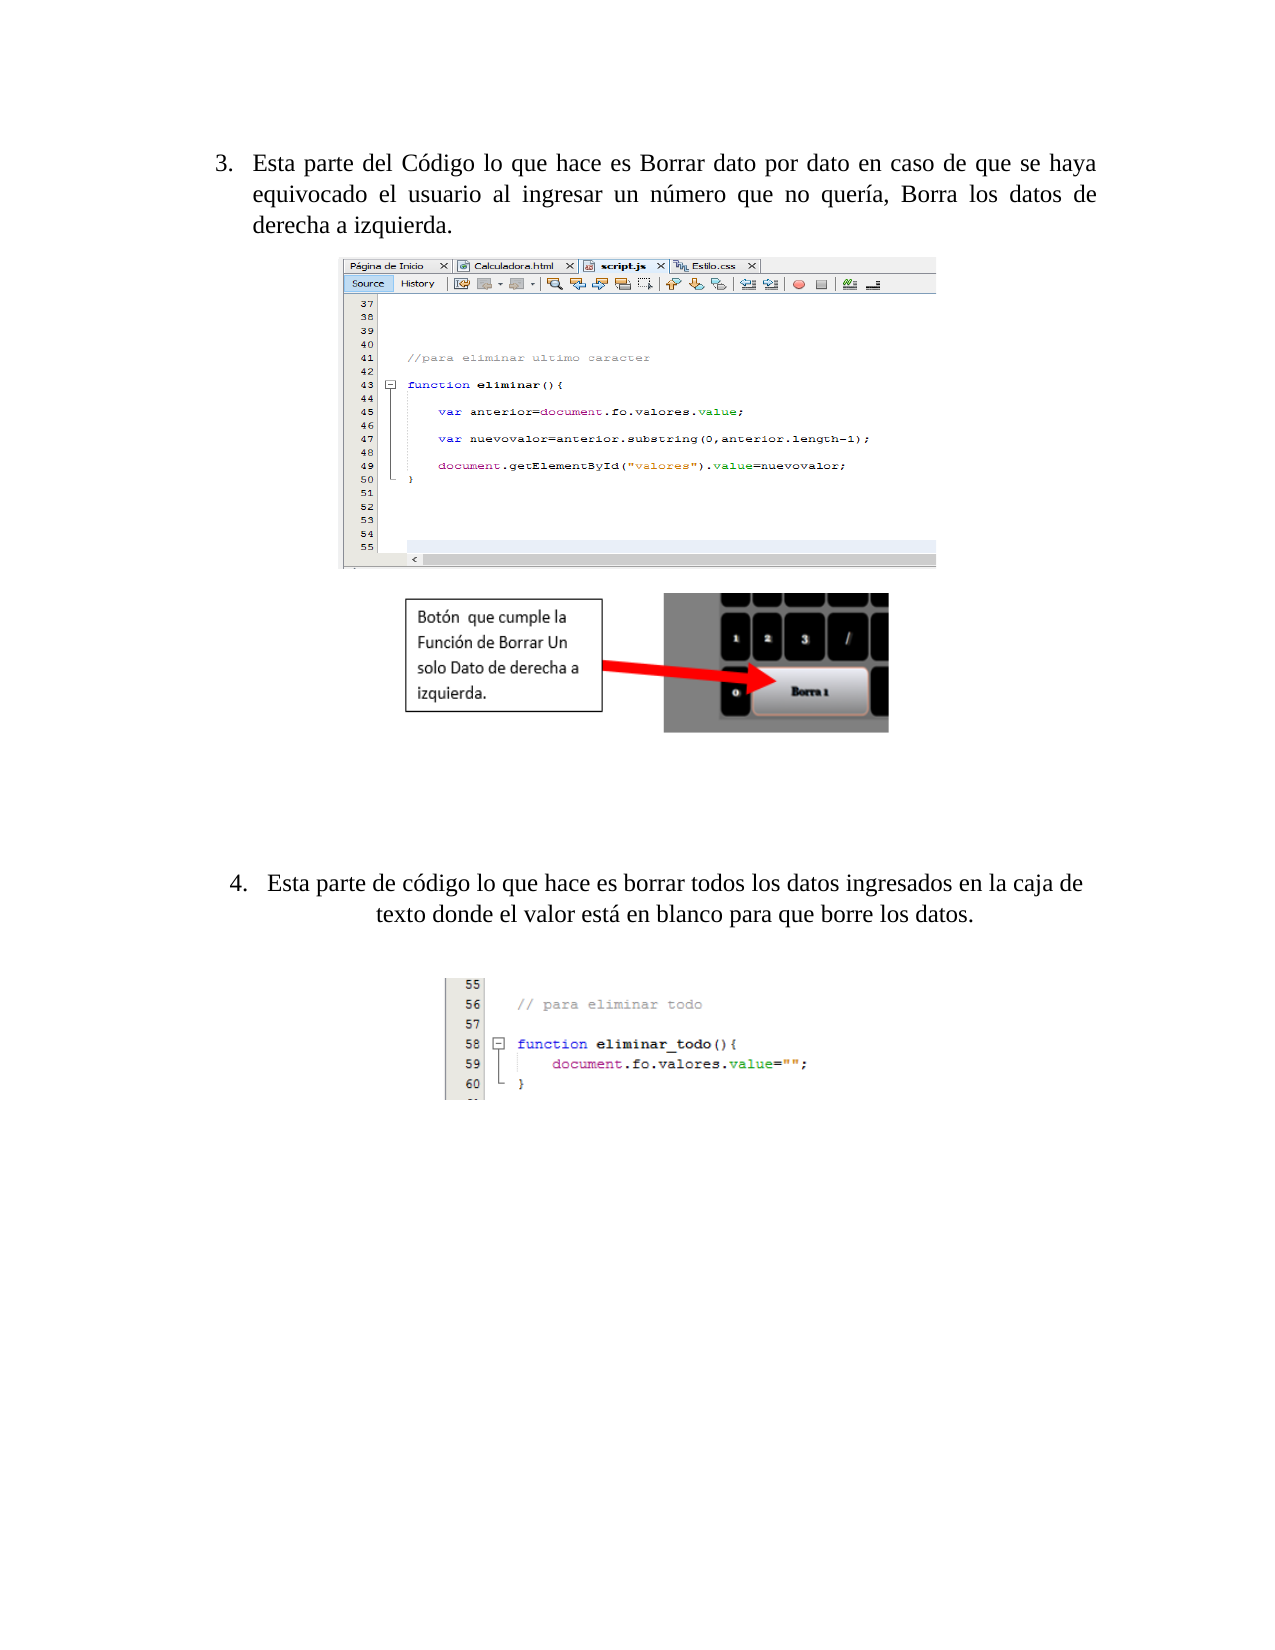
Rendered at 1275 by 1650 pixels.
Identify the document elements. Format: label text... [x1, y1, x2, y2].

list Esta parte de código lo que hace es borrar todos los datos ingresados en la caja de texto donde el valor está en blanco para que borre los datos. [215, 868, 1098, 928]
picture [443, 978, 832, 1100]
picture [338, 257, 937, 569]
picture [386, 593, 889, 737]
list Esta parte del Código lo que hace es Borrar dato por dato en caso de que se haya equivocado el usuario al ingresar un número que no quería, Borra los datos de derecha a izquierda. [215, 148, 1098, 238]
